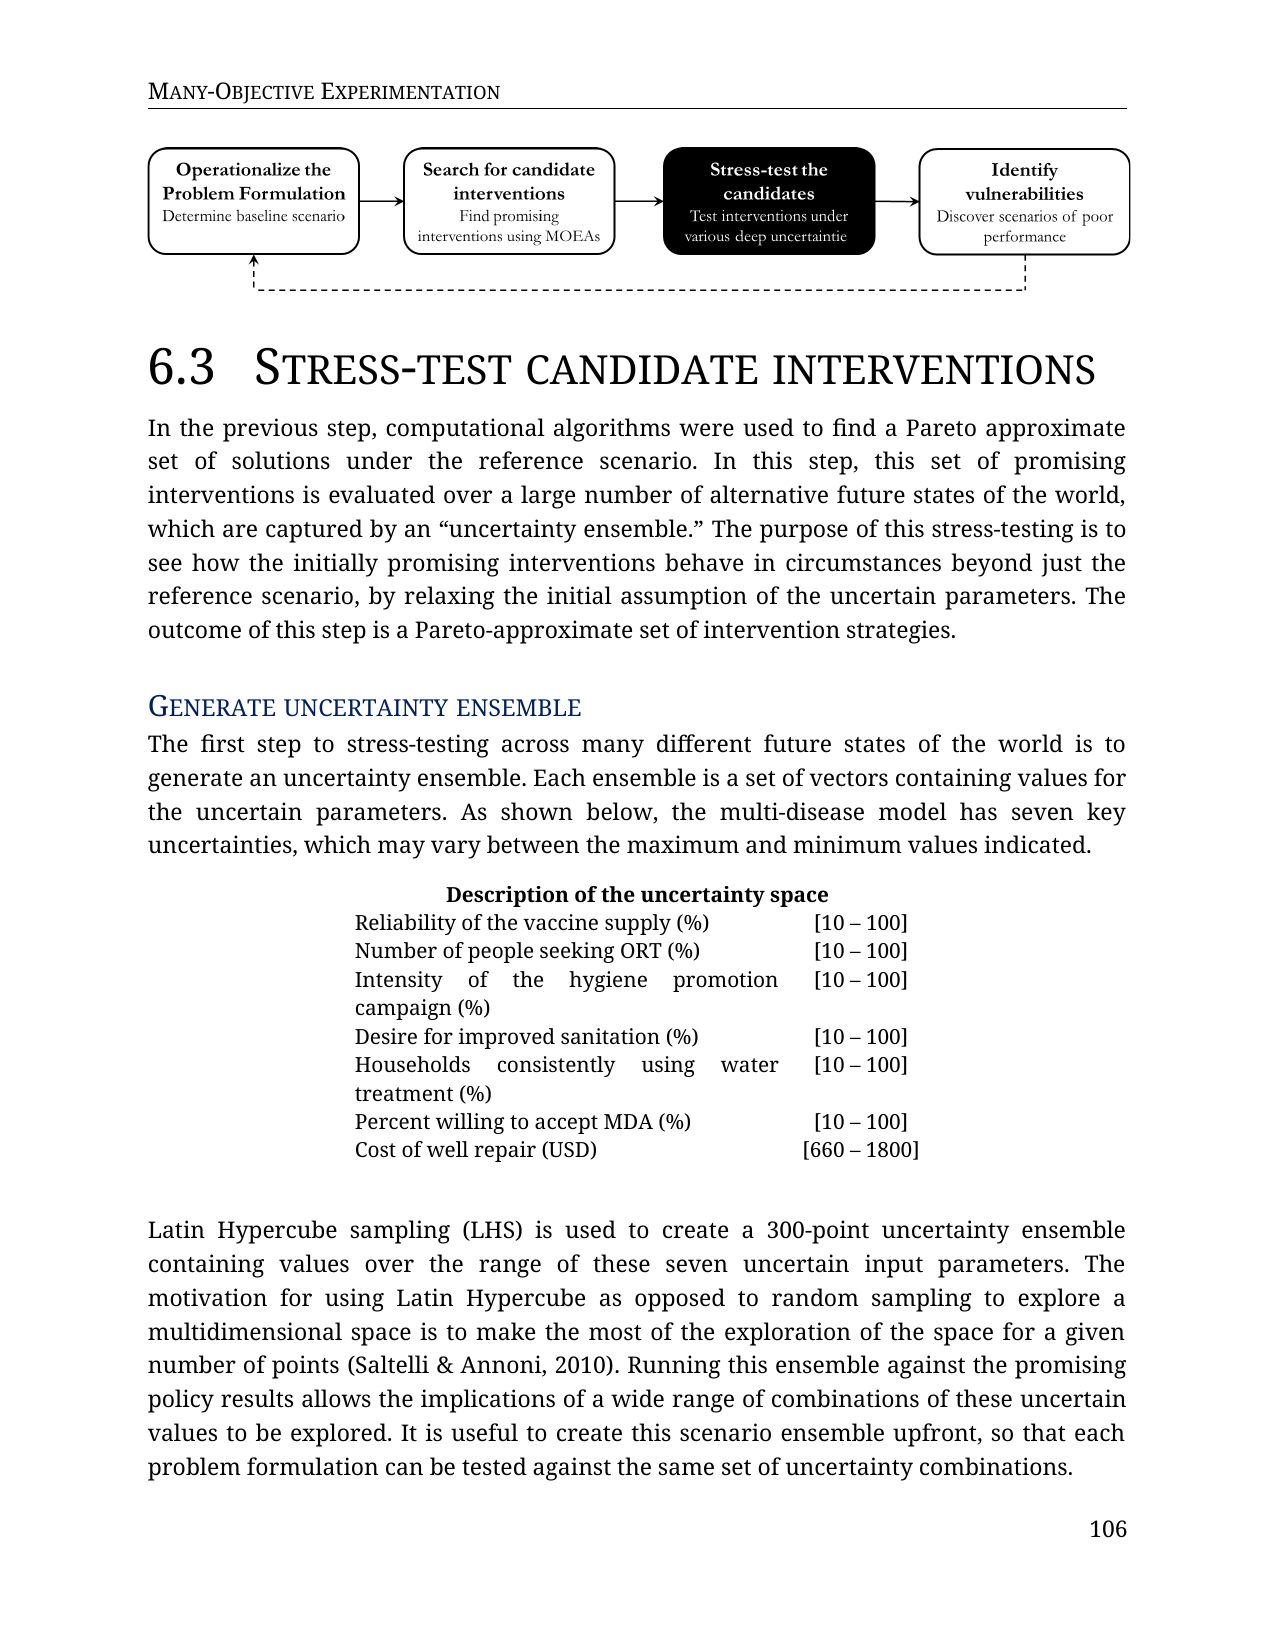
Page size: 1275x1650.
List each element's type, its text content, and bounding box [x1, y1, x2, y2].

subtitle Stress-test candidate interventions [148, 331, 1127, 399]
table_cell Cost of well repair (USD) [343, 1136, 790, 1164]
table_cell [10 – 100] [790, 1107, 932, 1136]
subtitle Generate uncertainty ensemble [148, 685, 1127, 725]
picture [147, 147, 1131, 291]
table_cell [660 – 1800] [790, 1136, 932, 1164]
table_cell Households consistently using water treatment (%) [343, 1050, 790, 1107]
text Latin Hypercube sampling (LHS) is used to create a 300-point uncertainty ensemble containing values over the range of these seven uncertain input parameters. The motivation for using Latin Hypercube as opposed to random sampling to explore a multidimensional space is to make the most of the exploration of the space for a given number of points (Saltelli & Annoni, 2010). Running this ensemble against the promising policy results allows the implications of a wide range of combinations of these uncertain values to be explored. It is useful to create this scenario ensemble upfront, so that each problem formulation can be tested against the same set of uncertainty combinations. [148, 1214, 1127, 1482]
table_header Description of the uncertainty space [343, 880, 932, 908]
text In the previous step, computational algorithms were used to find a Pareto approximate set of solutions under the reference scenario. In this step, this set of promising interventions is evaluated over a large number of alternative future states of the world, which are captured by an “uncertainty ensemble.” The purpose of this stress-testing is to see how the initially promising interventions behave in circumstances beyond just the reference scenario, by relaxing the initial assumption of the uncertain parameters. The outcome of this step is a Pareto-approximate set of intervention strategies. [148, 411, 1127, 645]
table_cell [10 – 100] [790, 908, 932, 937]
table_cell Number of people seeking ORT (%) [343, 937, 790, 965]
table_cell Percent willing to accept MDA (%) [343, 1107, 790, 1136]
table_cell [10 – 100] [790, 1050, 932, 1107]
table_cell Desire for improved sanitation (%) [343, 1022, 790, 1050]
table_cell [10 – 100] [790, 965, 932, 1022]
table_cell Intensity of the hygiene promotion campaign (%) [343, 965, 790, 1022]
table_cell Reliability of the vaccine supply (%) [343, 908, 790, 937]
table_cell [10 – 100] [790, 1022, 932, 1050]
text The first step to stress-testing across many different future states of the world is to generate an uncertainty ensemble. Each ensemble is a set of vectors containing values for the uncertain parameters. As shown below, the multi-disease model has seven key uncertainties, which may vary between the maximum and minimum values indicated. [148, 728, 1127, 861]
table_cell [10 – 100] [790, 937, 932, 965]
